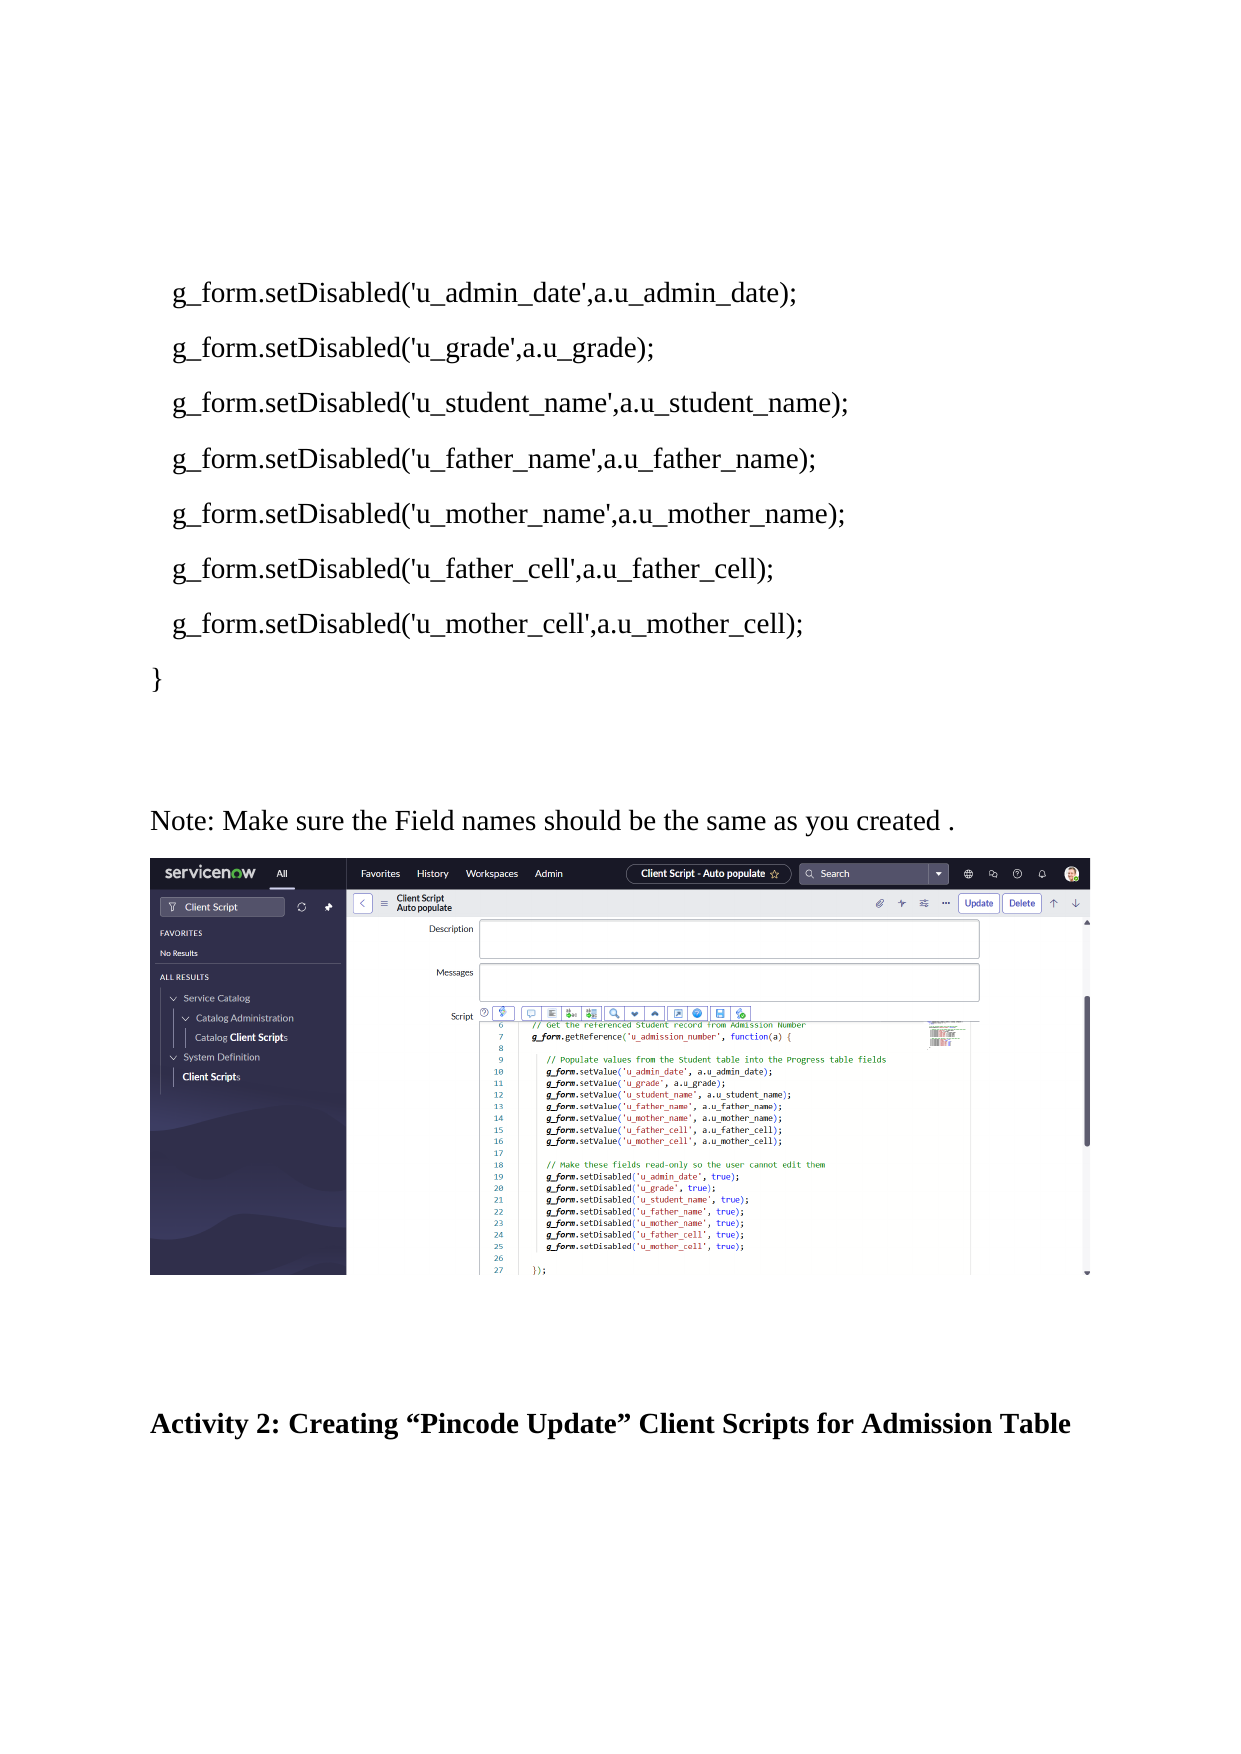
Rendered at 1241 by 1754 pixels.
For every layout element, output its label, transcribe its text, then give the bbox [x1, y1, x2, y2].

text Note: Make sure the Field names should be the same as you created . [150, 803, 1090, 837]
text Activity 2: Creating “Pincode Update” Client Scripts for Admission Table [150, 1406, 1090, 1439]
text g_form.setDisabled('u_grade',a.u_grade); [150, 330, 1090, 364]
text g_form.setDisabled('u_mother_name',a.u_mother_name); [150, 496, 1090, 529]
text g_form.setDisabled('u_admin_date',a.u_admin_date); [150, 275, 1090, 309]
text g_form.setDisabled('u_father_cell',a.u_father_cell); [150, 551, 1090, 585]
text g_form.setDisabled('u_mother_cell',a.u_mother_cell); [150, 606, 1090, 640]
picture [150, 858, 1091, 1275]
text } [150, 662, 1090, 695]
text g_form.setDisabled('u_father_name',a.u_father_name); [150, 441, 1090, 474]
text g_form.setDisabled('u_student_name',a.u_student_name); [150, 386, 1090, 419]
